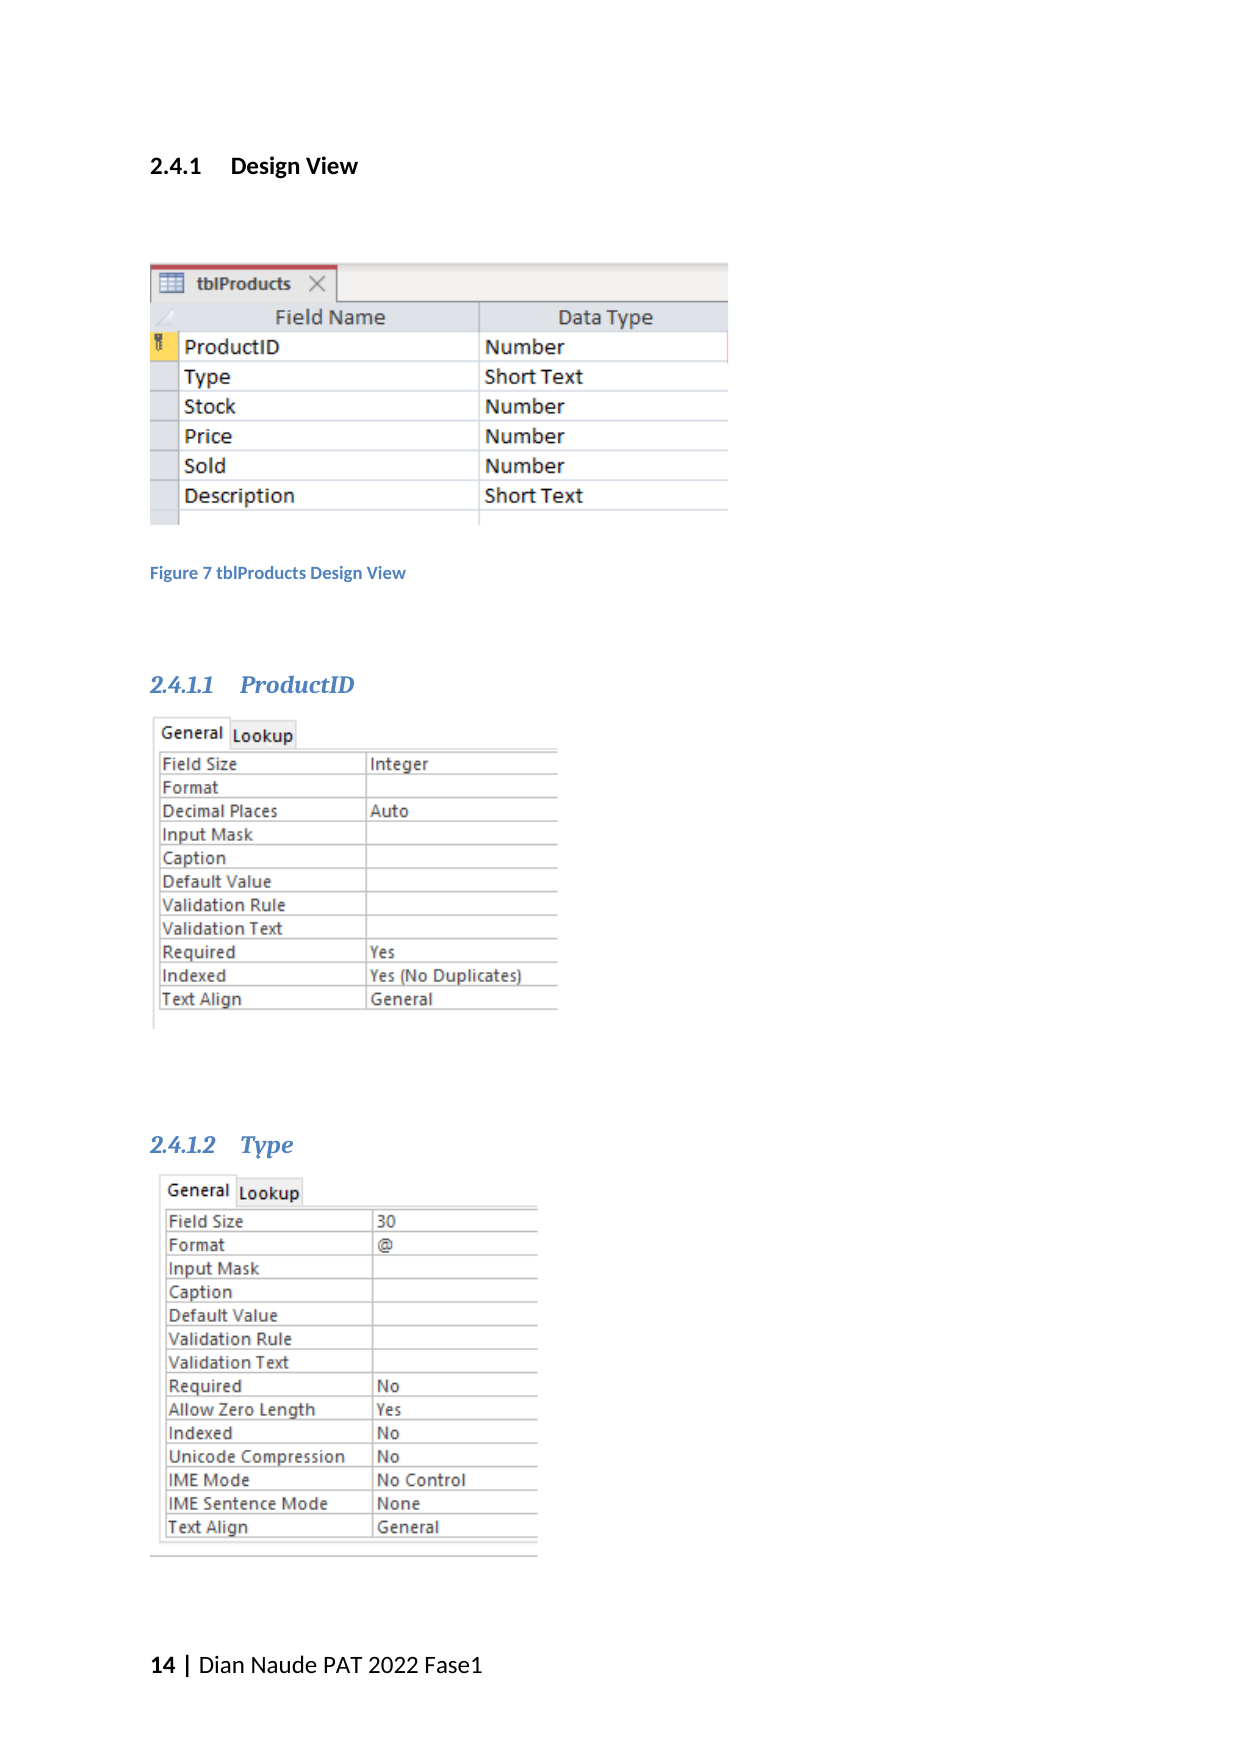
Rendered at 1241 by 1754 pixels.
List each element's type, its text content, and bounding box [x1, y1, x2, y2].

subtitle ProductID [150, 671, 1090, 700]
picture [150, 714, 558, 1029]
picture [150, 1174, 538, 1557]
picture [150, 262, 729, 525]
subtitle Type [150, 1131, 1090, 1160]
subtitle Design View [150, 150, 1090, 181]
